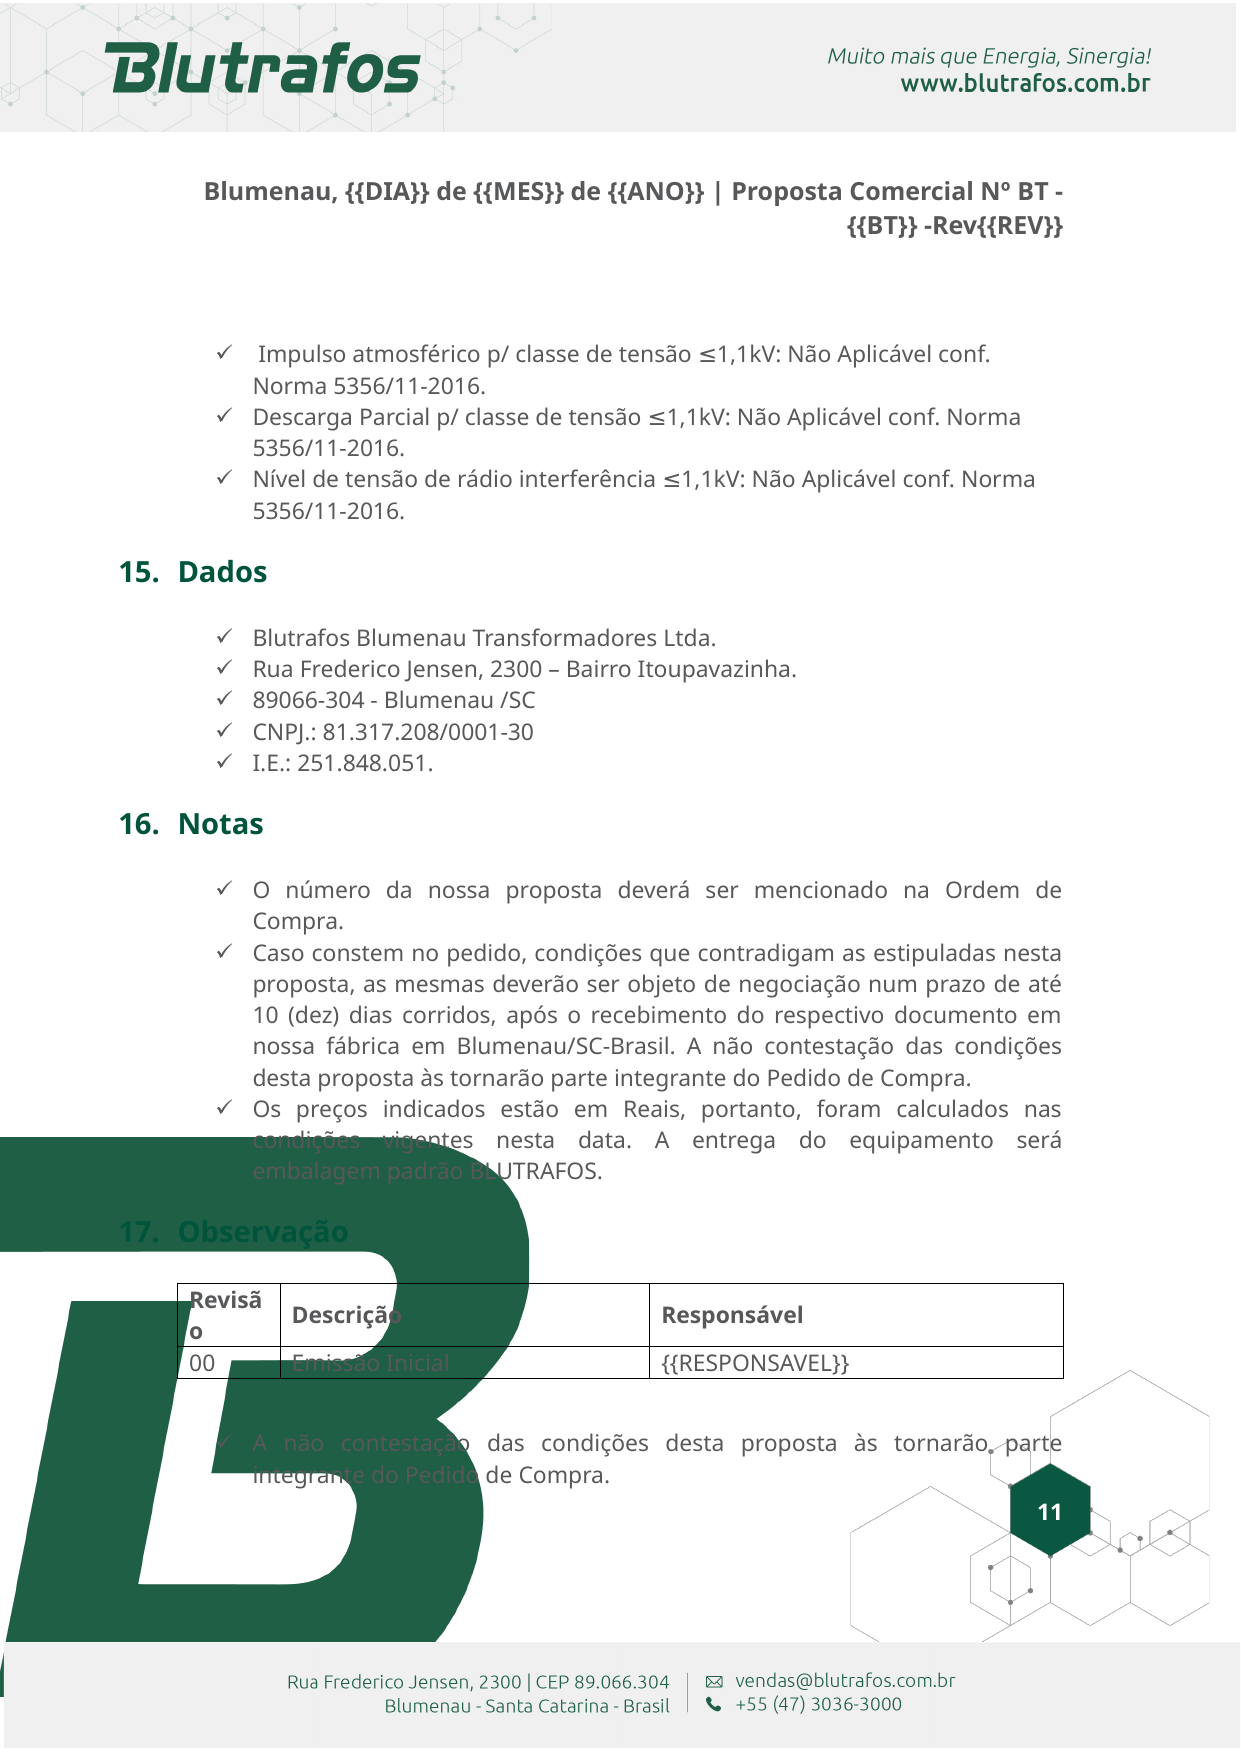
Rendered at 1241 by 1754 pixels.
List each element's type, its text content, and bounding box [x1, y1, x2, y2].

picture [0, 3, 1236, 132]
list 89066-304 - Blumenau /SC [215, 684, 1063, 716]
subtitle Notas [74, 803, 1063, 843]
table_header Descrição [281, 1284, 649, 1346]
table_cell {{RESPONSAVEL}} [650, 1347, 1063, 1378]
table_cell 00 [178, 1347, 280, 1378]
list Impulso atmosférico p/ classe de tensão ≤1,1kV: Não Aplicável conf. Norma 5356/11-2016. [215, 338, 1063, 401]
list Os preços indicados estão em Reais, portanto, foram calculados nas condições vigentes nesta data. A entrega do equipamento será embalagem padrão BLUTRAFOS. [215, 1093, 1063, 1187]
list Caso constem no pedido, condições que contradigam as estipuladas nesta proposta, as mesmas deverão ser objeto de negociação num prazo de até 10 (dez) dias corridos, após o recebimento do respectivo documento em nossa fábrica em Blumenau/SC-Brasil. A não contestação das condições desta proposta às tornarão parte integrante do Pedido de Compra. [215, 937, 1063, 1093]
list I.E.: 251.848.051. [215, 747, 1063, 778]
subtitle Observação [74, 1212, 1063, 1251]
list Nível de tensão de rádio interferência ≤1,1kV: Não Aplicável conf. Norma 5356/11-2016. [215, 463, 1063, 526]
list Descarga Parcial p/ classe de tensão ≤1,1kV: Não Aplicável conf. Norma 5356/11-2016. [215, 401, 1063, 463]
list Blutrafos Blumenau Transformadores Ltda. [215, 622, 1063, 653]
subtitle Dados [74, 551, 1063, 591]
list CNPJ.: 81.317.208/0001-30 [215, 716, 1063, 747]
list A não contestação das condições desta proposta às tornarão parte integrante do Pedido de Compra. [215, 1427, 1063, 1490]
picture [0, 1137, 1241, 1748]
table_cell Emissão Inicial [281, 1347, 649, 1378]
table_header Responsável [650, 1284, 1063, 1346]
table_header Revisão [178, 1284, 280, 1346]
list Rua Frederico Jensen, 2300 – Bairro Itoupavazinha. [215, 653, 1063, 684]
list O número da nossa proposta deverá ser mencionado na Ordem de Compra. [215, 874, 1063, 937]
